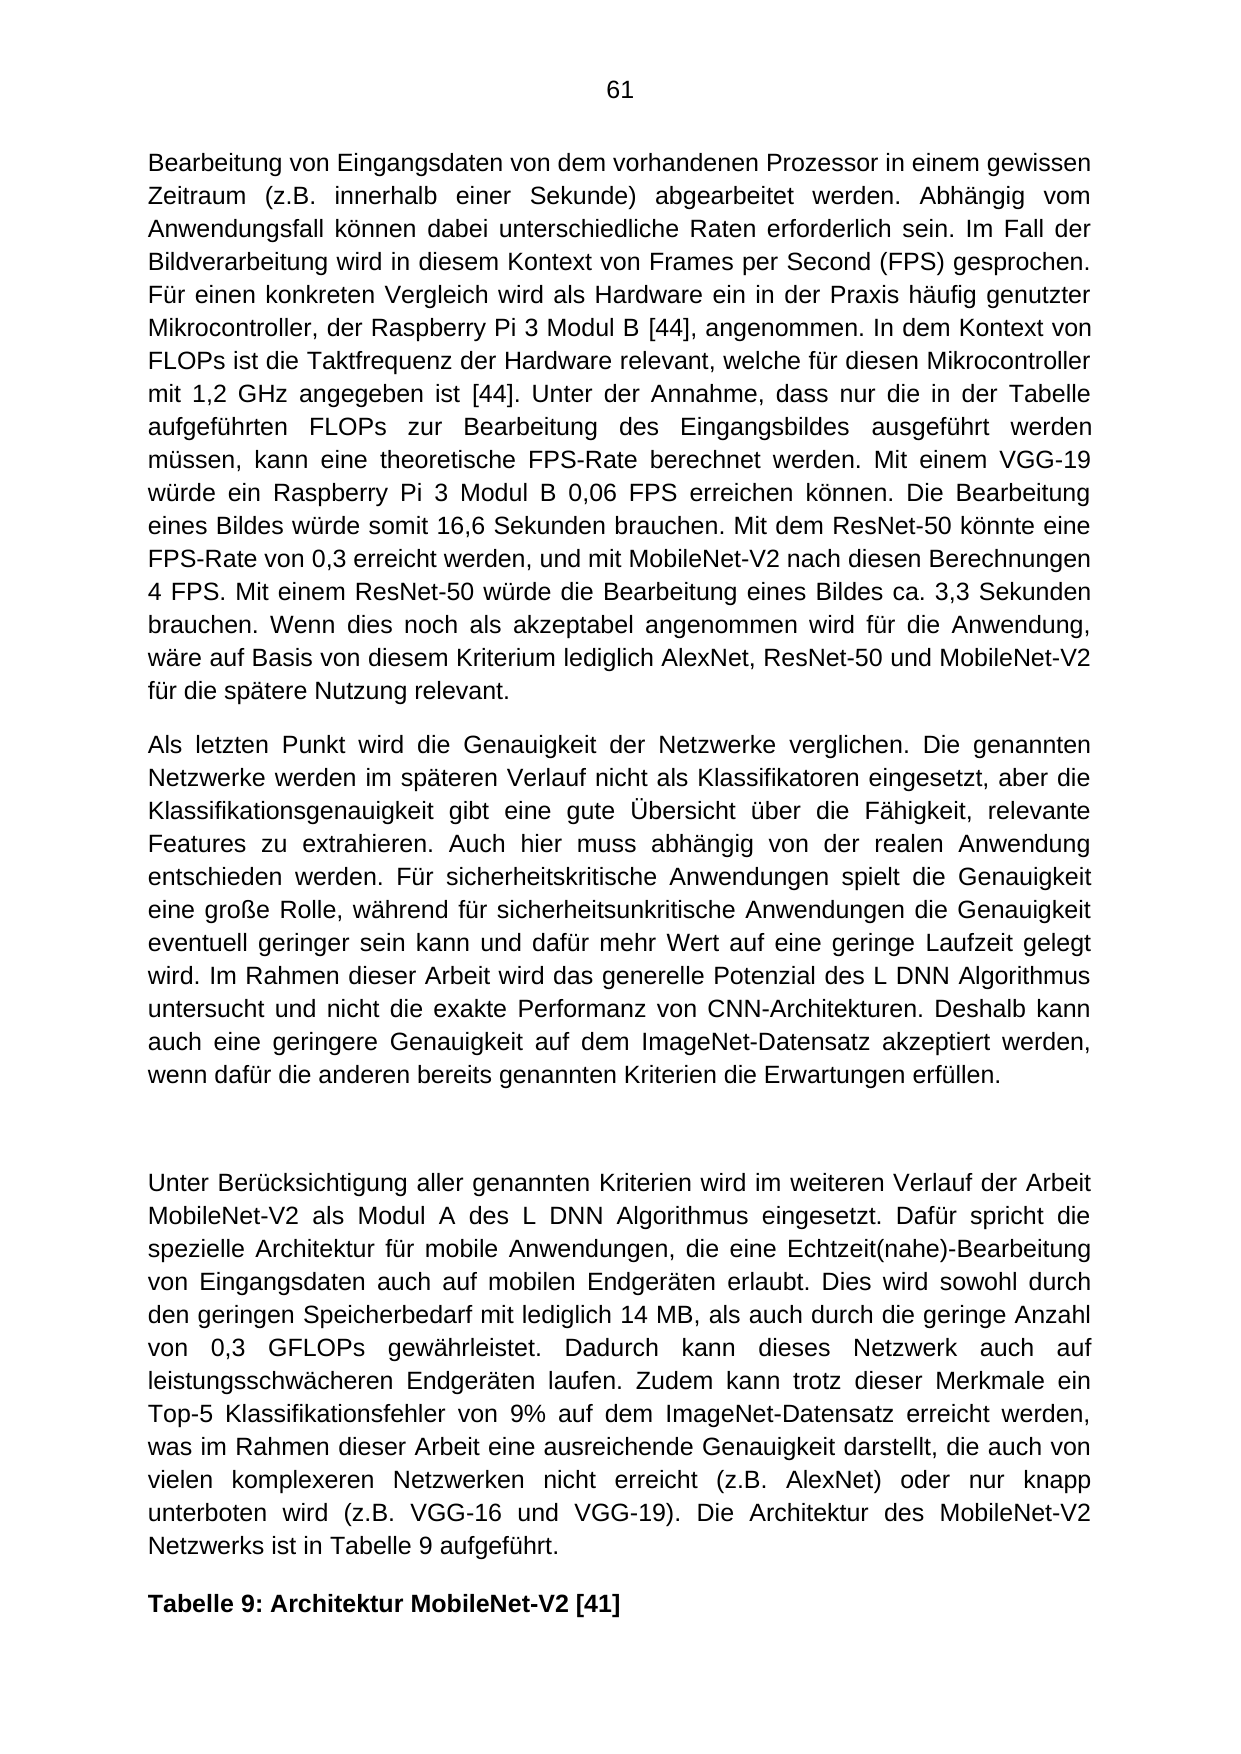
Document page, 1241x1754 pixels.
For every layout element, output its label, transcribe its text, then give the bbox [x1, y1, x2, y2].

text Unter Berücksichtigung aller genannten Kriterien wird im weiteren Verlauf der Arbeit MobileNet-V2 als Modul A des L DNN Algorithmus eingesetzt. Dafür spricht die spezielle Architektur für mobile Anwendungen, die eine Echtzeit(nahe)-Bearbeitung von Eingangsdaten auch auf mobilen Endgeräten erlaubt. Dies wird sowohl durch den geringen Speicherbedarf mit lediglich 14 MB, als auch durch die geringe Anzahl von 0,3 GFLOPs gewährleistet. Dadurch kann dieses Netzwerk auch auf leistungsschwächeren Endgeräten laufen. Zudem kann trotz dieser Merkmale ein Top-5 Klassifikationsfehler von 9% auf dem ImageNet-Datensatz erreicht werden, was im Rahmen dieser Arbeit eine ausreichende Genauigkeit darstellt, die auch von vielen komplexeren Netzwerken nicht erreicht (z.B. AlexNet) oder nur knapp unterboten wird (z.B. VGG-16 und VGG-19). Die Architektur des MobileNet-V2 Netzwerks ist in Tabelle 9 aufgeführt. [148, 1168, 1092, 1560]
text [148, 148, 1092, 705]
text Als letzten Punkt wird die Genauigkeit der Netzwerke verglichen. Die genannten Netzwerke werden im späteren Verlauf nicht als Klassifikatoren eingesetzt, aber die Klassifikationsgenauigkeit gibt eine gute Übersicht über die Fähigkeit, relevante Features zu extrahieren. Auch hier muss abhängig von der realen Anwendung entschieden werden. Für sicherheitskritische Anwendungen spielt die Genauigkeit eine große Rolle, während für sicherheitsunkritische Anwendungen die Genauigkeit eventuell geringer sein kann und dafür mehr Wert auf eine geringe Laufzeit gelegt wird. Im Rahmen dieser Arbeit wird das generelle Potenzial des L DNN Algorithmus untersucht und nicht die exakte Performanz von CNN-Architekturen. Deshalb kann auch eine geringere Genauigkeit auf dem ImageNet-Datensatz akzeptiert werden, wenn dafür die anderen bereits genannten Kriterien die Erwartungen erfüllen. [148, 730, 1092, 1089]
text Tabelle 9: Architektur MobileNet-V2 [148, 1589, 1092, 1618]
